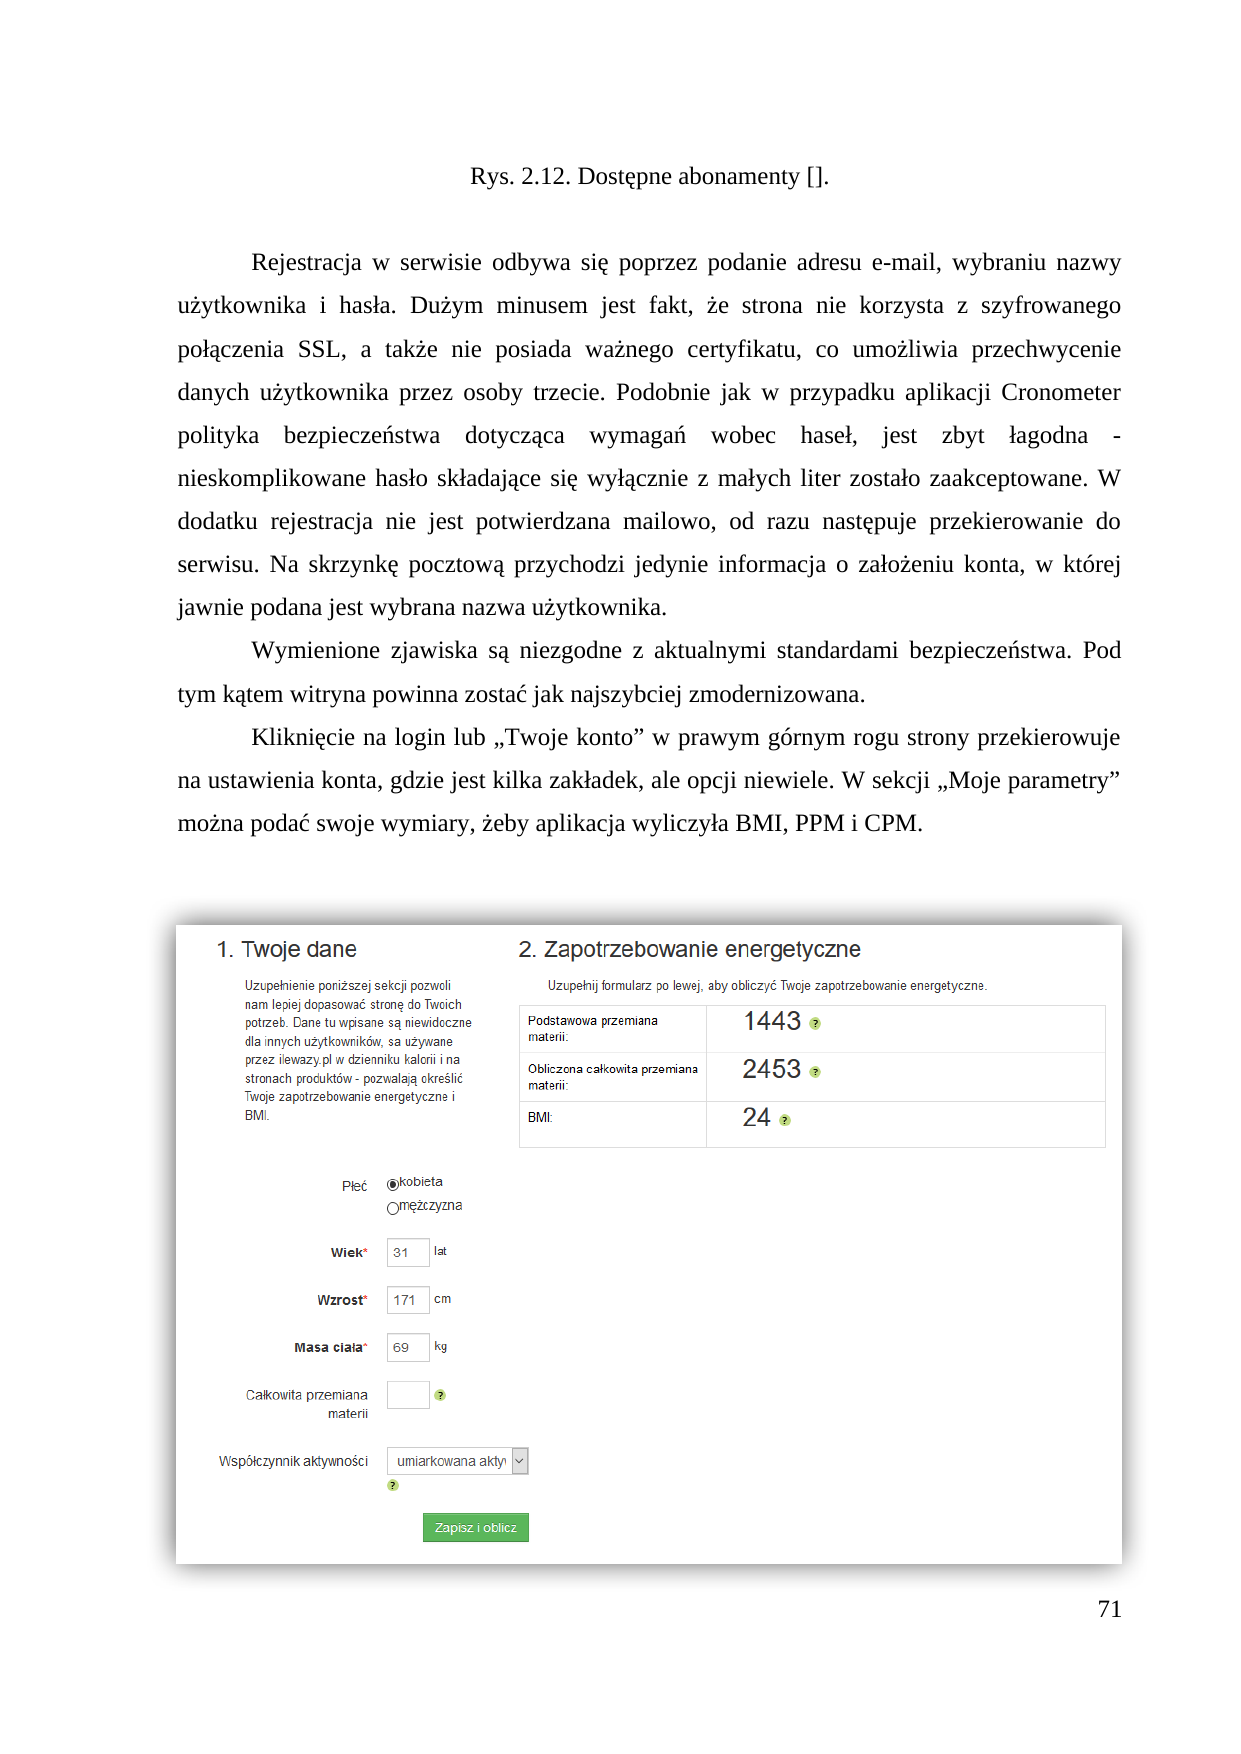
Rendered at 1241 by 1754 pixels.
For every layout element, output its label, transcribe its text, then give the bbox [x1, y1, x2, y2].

text Rejestracja w serwisie odbywa się poprzez podanie adresu e-mail, wybraniu nazwy użytkownika i hasła. Dużym minusem jest fakt, że strona nie korzysta z szyfrowanego połączenia SSL, a także nie posiada ważnego certyfikatu, co umożliwia przechwycenie danych użytkownika przez osoby trzecie. Podobnie jak w przypadku aplikacji Cronometer polityka bezpieczeństwa dotycząca wymagań wobec haseł, jest zbyt łagodna - nieskomplikowane hasło składające się wyłącznie z małych liter zostało zaakceptowane. W dodatku rejestracja nie jest potwierdzana mailowo, od razu następuje przekierowanie do serwisu. Na skrzynkę pocztową przychodzi jedynie informacja o założeniu konta, w której jawnie podana jest wybrana nazwa użytkownika. [177, 247, 1122, 621]
text Kliknięcie na login lub „Twoje konto” w prawym górnym rogu strony przekierowuje na ustawienia konta, gdzie jest kilka zakładek, ale opcji niewiele. W sekcji „Moje parametry” można podać swoje wymiary, żeby aplikacja wyliczyła BMI, PPM i CPM. [177, 722, 1122, 837]
text Wymienione zjawiska są niezgodne z aktualnymi standardami bezpieczeństwa. Pod tym kątem witryna powinna zostać jak najszybciej zmodernizowana. [177, 636, 1122, 707]
picture [176, 925, 1122, 1564]
text Rys. 2.12. Dostępne abonamenty []. [177, 161, 1122, 190]
